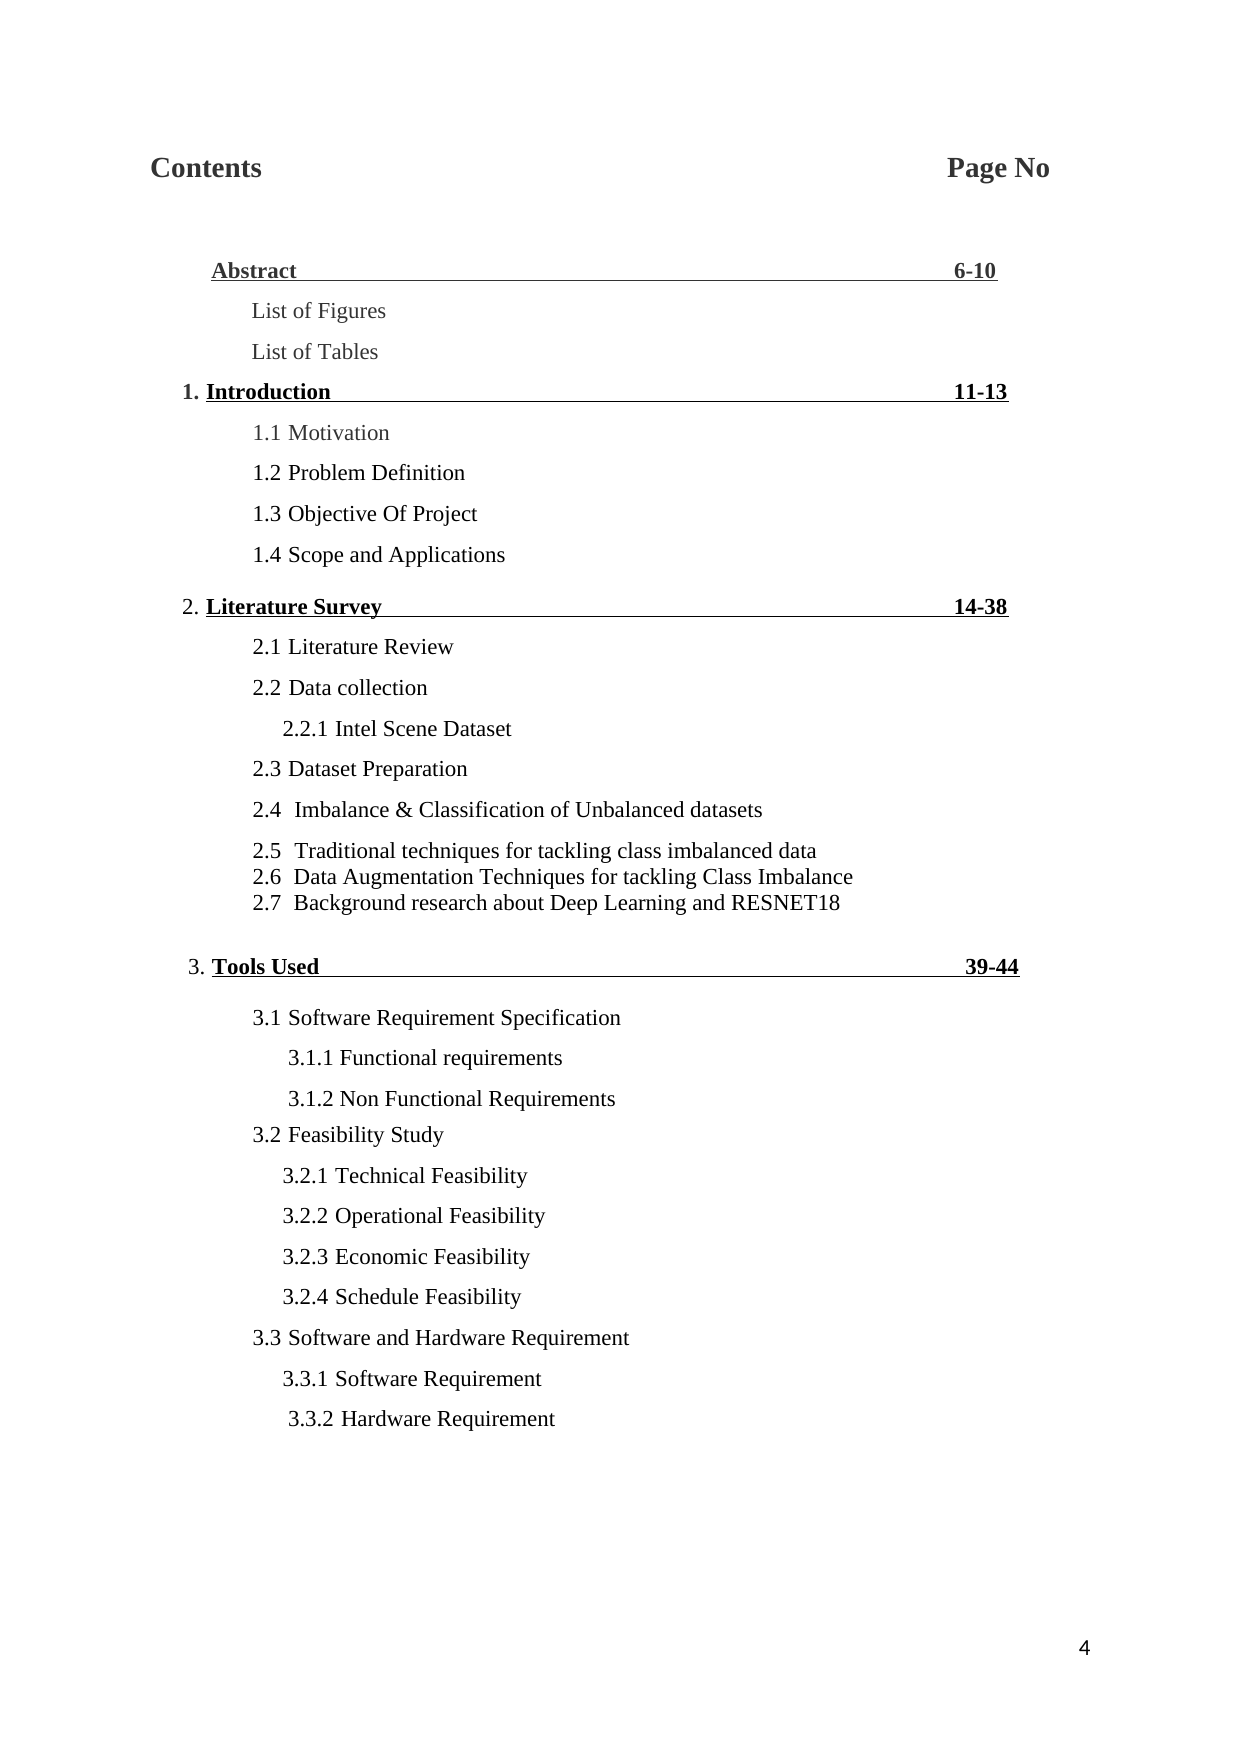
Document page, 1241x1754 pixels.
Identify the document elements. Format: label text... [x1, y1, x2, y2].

text 3.1.2 Non Functional Requirements [288, 1085, 1090, 1111]
list Schedule Feasibility [282, 1283, 1090, 1310]
list Introduction 11-13 [182, 378, 1090, 404]
list Economic Feasibility [282, 1243, 1090, 1269]
list Data Augmentation Techniques for tackling Class Imbalance [252, 863, 1090, 889]
list Literature Survey 14-38 [182, 593, 1090, 619]
list Scope and Applications [252, 541, 1090, 567]
text List of Figures [194, 297, 1090, 324]
list Background research about Deep Learning and RESNET18 [252, 889, 1090, 916]
list Traditional techniques for tackling class imbalanced data [252, 837, 1090, 863]
list Hardware Requirement [288, 1405, 1090, 1431]
text 3.1.1 Functional requirements [288, 1044, 1090, 1071]
list Literature Review [252, 633, 1090, 660]
text Abstract 6-10 [194, 257, 1090, 283]
list Data collection [252, 674, 1090, 700]
list Software and Hardware Requirement [252, 1324, 1090, 1350]
list Software Requirement Specification [252, 1004, 1090, 1030]
list Tools Used 39-44 [188, 953, 1090, 979]
list Imbalance & Classification of Unbalanced datasets [252, 796, 1090, 822]
list Motivation [252, 419, 1090, 446]
list Intel Scene Dataset [282, 714, 1090, 741]
list Technical Feasibility [282, 1162, 1090, 1188]
list Feasibility Study [252, 1121, 1090, 1148]
list Problem Definition [252, 459, 1090, 486]
list Objective Of Project [252, 500, 1090, 526]
list Operational Feasibility [282, 1202, 1090, 1229]
list Dataset Preparation [252, 755, 1090, 782]
text Contents Page No [150, 150, 1090, 183]
text List of Tables [194, 338, 1090, 364]
list Software Requirement [282, 1365, 1090, 1391]
